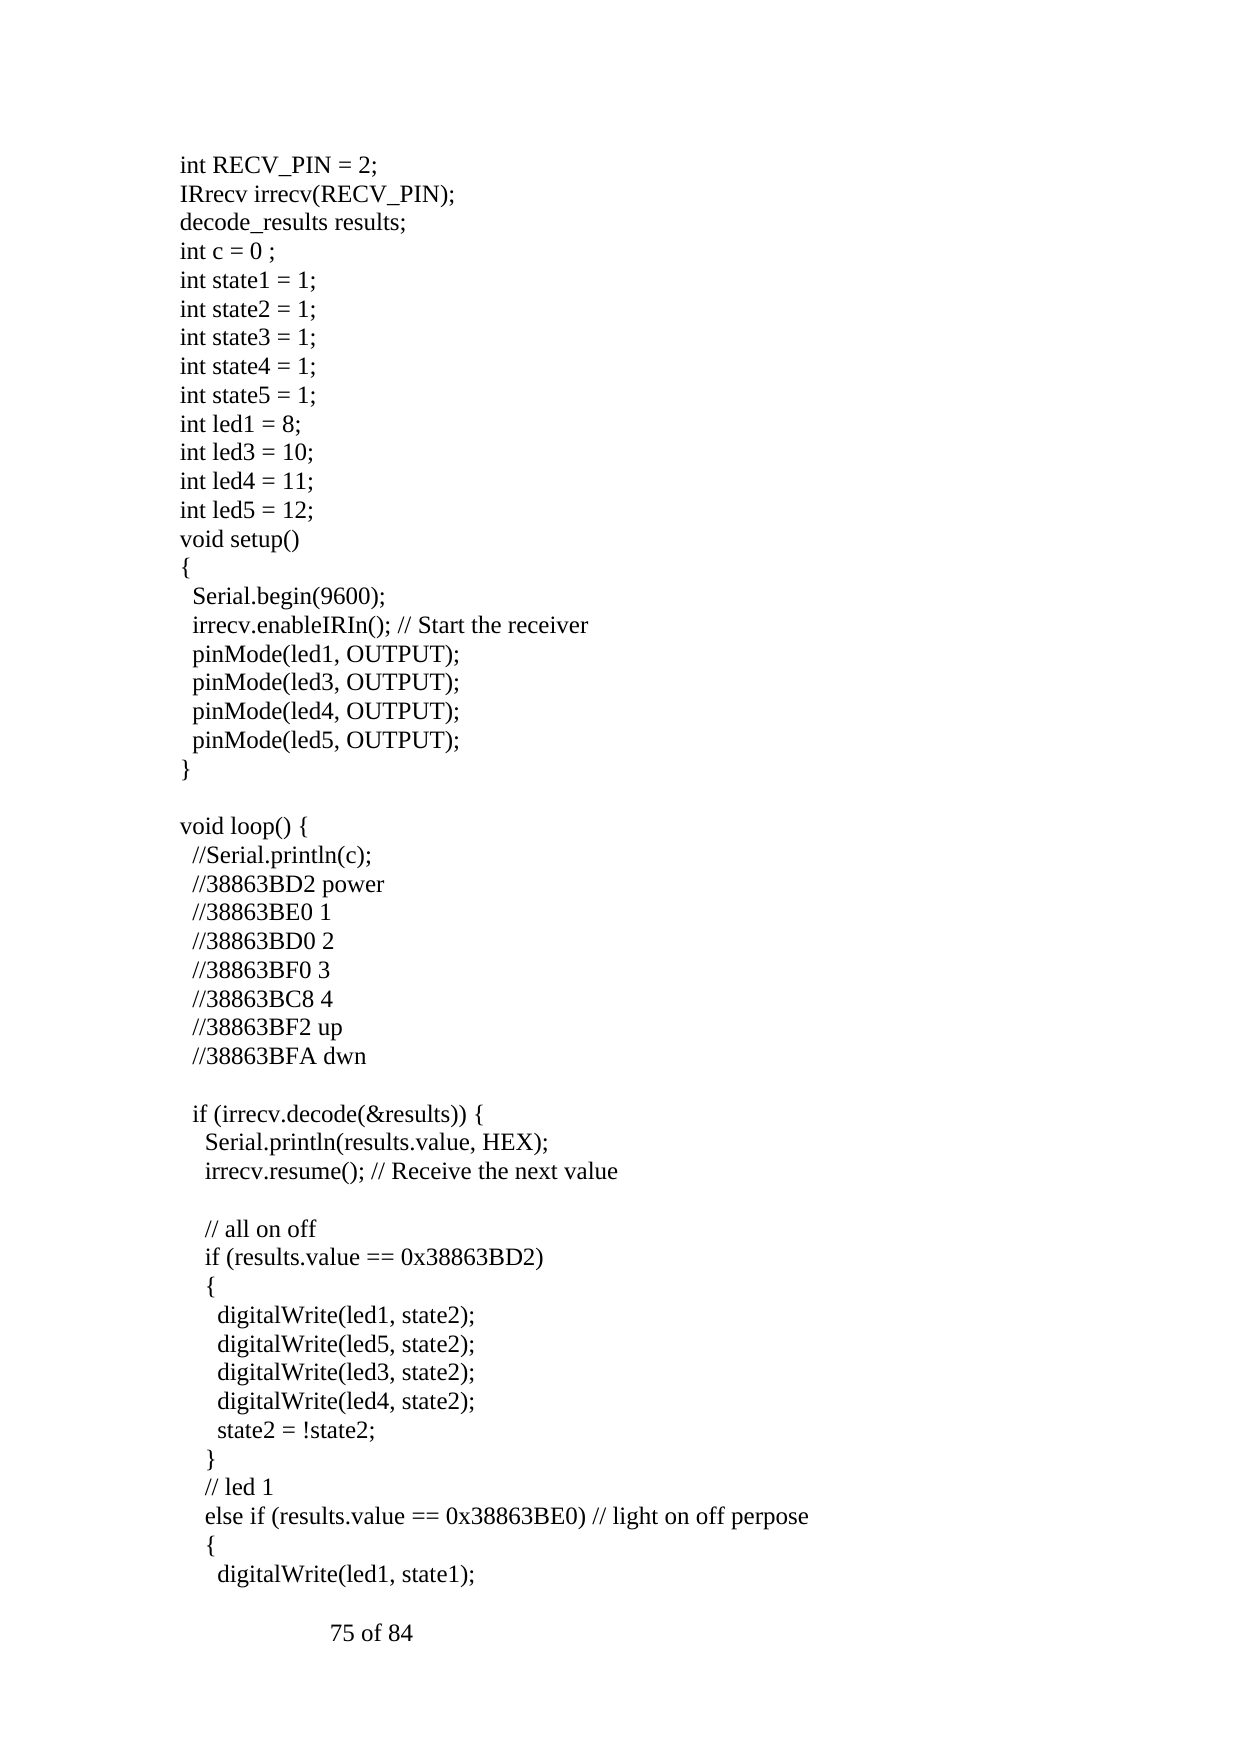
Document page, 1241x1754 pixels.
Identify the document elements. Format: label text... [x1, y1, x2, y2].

text int RECV_PIN = 2; [179, 150, 1090, 179]
text // all on off [179, 1214, 1090, 1242]
text //38863BC8 4 [179, 984, 1090, 1012]
text digitalWrite(led1, state2); [179, 1300, 1090, 1329]
text digitalWrite(led3, state2); [179, 1357, 1090, 1386]
text int led5 = 12; [179, 495, 1090, 524]
text if (results.value == 0x38863BD2) [179, 1242, 1090, 1271]
text //38863BFA dwn [179, 1041, 1090, 1070]
text pinMode(led5, OUTPUT); [179, 725, 1090, 754]
text { [179, 1271, 1090, 1300]
text //38863BD2 power [179, 869, 1090, 897]
text //38863BE0 1 [179, 897, 1090, 926]
text digitalWrite(led4, state2); [179, 1386, 1090, 1415]
text //38863BF0 3 [179, 955, 1090, 984]
text { [179, 552, 1090, 581]
text Serial.println(results.value, HEX); [179, 1127, 1090, 1156]
text pinMode(led1, OUTPUT); [179, 639, 1090, 667]
text // led 1 [179, 1472, 1090, 1501]
text void loop() { [179, 811, 1090, 840]
text else if (results.value == 0x38863BE0) // light on off perpose [179, 1501, 1090, 1530]
text digitalWrite(led1, state1); [179, 1559, 1090, 1587]
text //38863BD0 2 [179, 926, 1090, 955]
text } [179, 754, 1090, 782]
text int state4 = 1; [179, 351, 1090, 380]
text pinMode(led3, OUTPUT); [179, 667, 1090, 696]
text irrecv.enableIRIn(); // Start the receiver [179, 610, 1090, 639]
text if (irrecv.decode(&results)) { [179, 1099, 1090, 1127]
text int state2 = 1; [179, 294, 1090, 322]
text int state3 = 1; [179, 322, 1090, 351]
text void setup() [179, 524, 1090, 552]
text int state1 = 1; [179, 265, 1090, 294]
text state2 = !state2; [179, 1415, 1090, 1444]
text Serial.begin(9600); [179, 581, 1090, 610]
text int led1 = 8; [179, 409, 1090, 437]
text irrecv.resume(); // Receive the next value [179, 1156, 1090, 1185]
text int c = 0 ; [179, 236, 1090, 265]
text int state5 = 1; [179, 380, 1090, 409]
text } [179, 1444, 1090, 1472]
text int led3 = 10; [179, 437, 1090, 466]
text { [179, 1530, 1090, 1559]
text pinMode(led4, OUTPUT); [179, 696, 1090, 725]
text IRrecv irrecv(RECV_PIN); [179, 179, 1090, 207]
text int led4 = 11; [179, 466, 1090, 495]
text //Serial.println(c); [179, 840, 1090, 869]
text digitalWrite(led5, state2); [179, 1329, 1090, 1357]
text //38863BF2 up [179, 1012, 1090, 1041]
text decode_results results; [179, 207, 1090, 236]
